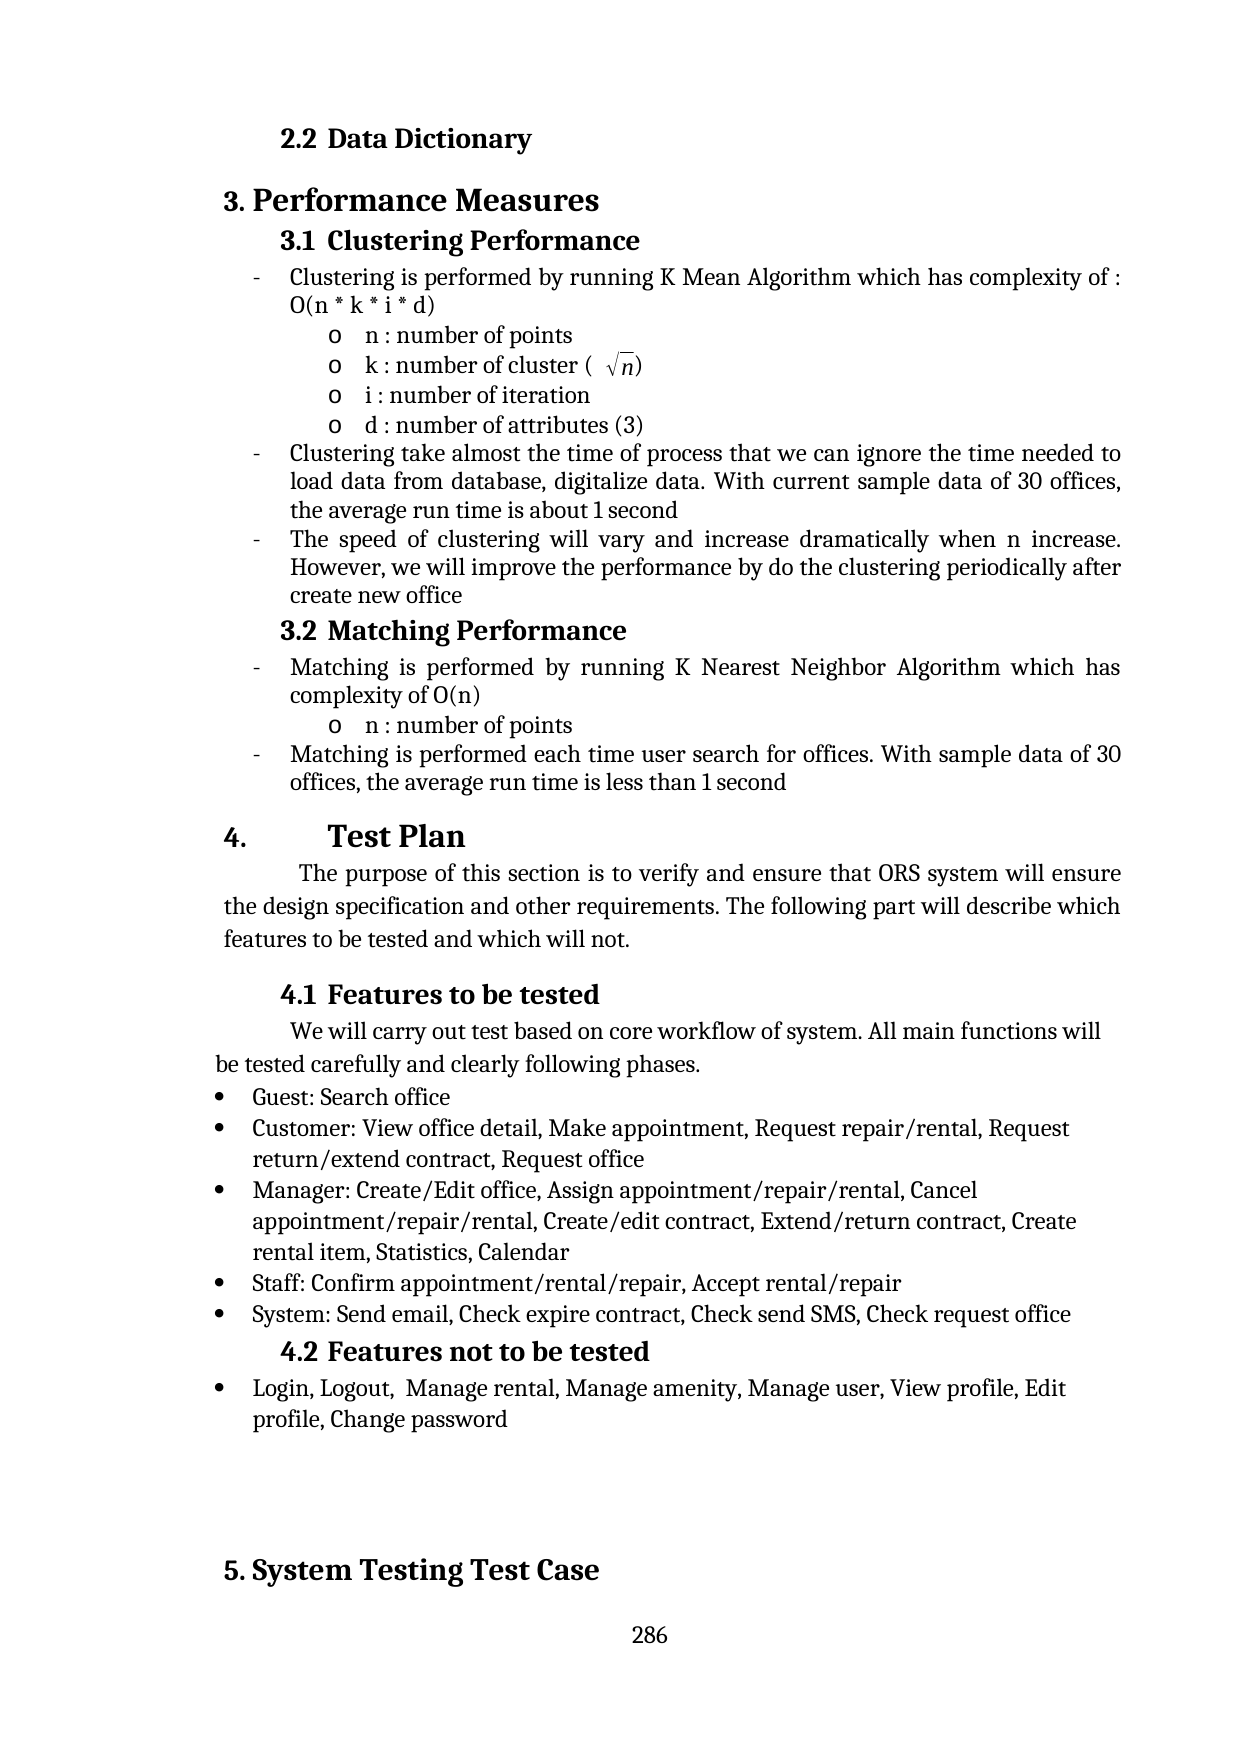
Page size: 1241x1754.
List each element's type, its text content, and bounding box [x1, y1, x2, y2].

list n : number of points [327, 320, 1122, 349]
list Clustering take almost the time of process that we can ignore the time needed to load data from database, digitalize data. With current sample data of 30 offices, the average run time is about 1 second [252, 439, 1122, 524]
subtitle Matching Performance [280, 614, 1122, 648]
list Staff: Confirm appointment/rental/repair, Accept rental/repair [215, 1269, 1122, 1298]
subtitle Features to be tested [280, 978, 1122, 1012]
list Matching is performed each time user search for offices. With sample data of 30 offices, the average run time is less than 1 second [252, 739, 1122, 796]
list System: Send email, Check expire contract, Check send SMS, Check request office [215, 1300, 1122, 1329]
subtitle Clustering Performance [280, 224, 1122, 258]
subtitle Performance Measures [224, 182, 1123, 220]
list i : number of iteration [327, 379, 1122, 409]
list Login, Logout, Manage rental, Manage amenity, Manage user, View profile, Edit profile, Change password [215, 1374, 1122, 1434]
subtitle System Testing Test Case [224, 1552, 1123, 1588]
list d : number of attributes (3) [327, 409, 1122, 439]
list n : number of points [327, 710, 1122, 739]
list k : number of cluster () [327, 349, 1122, 379]
list Customer: View office detail, Make appointment, Request repair/rental, Request return/extend contract, Request office [215, 1114, 1122, 1174]
text The purpose of this section is to verify and ensure that ORS system will ensure the design specification and other requirements. The following part will describe which features to be tested and which will not. [224, 859, 1122, 953]
list Guest: Search office [215, 1083, 1122, 1112]
list Clustering is performed by running K Mean Algorithm which has complexity of : O(n * k * i * d) [252, 263, 1122, 320]
list Manager: Create/Edit office, Assign appointment/repair/rental, Cancel appointment/repair/rental, Create/edit contract, Extend/return contract, Create rental item, Statistics, Calendar [215, 1176, 1122, 1267]
subtitle Test Plan [224, 817, 1123, 856]
list Matching is performed by running K Nearest Neighbor Algorithm which has complexity of O(n) [252, 653, 1122, 710]
list The speed of clustering will vary and increase dramatically when n increase. However, we will improve the performance by do the clustering periodically after create new office [252, 524, 1122, 610]
subtitle Features not to be tested [280, 1336, 1122, 1369]
subtitle Data Dictionary [280, 122, 1122, 156]
text We will carry out test based on core workflow of system. All main functions will be tested carefully and clearly following phases. [215, 1017, 1122, 1079]
